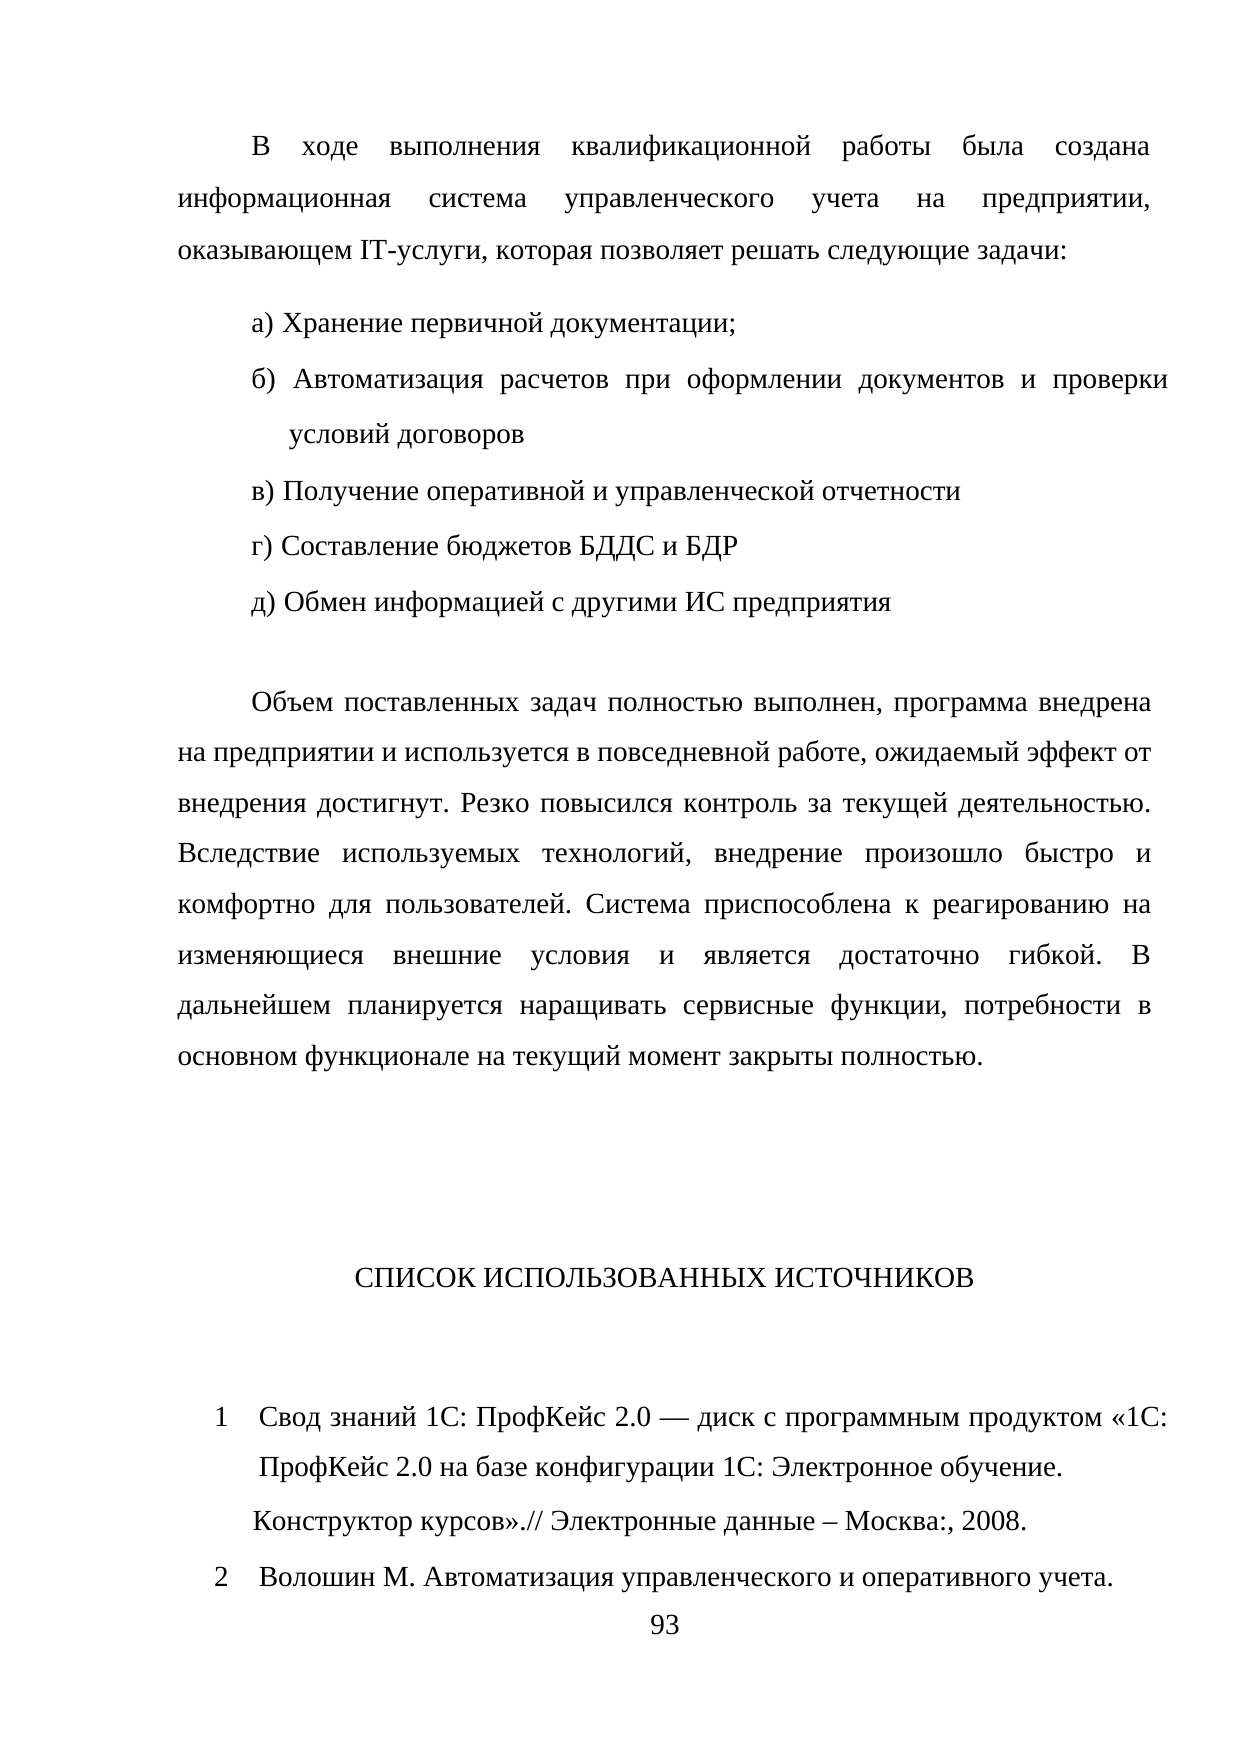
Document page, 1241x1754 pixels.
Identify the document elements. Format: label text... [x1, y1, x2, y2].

text Объем поставленных задач полностью выполнен, программа внедрена на предприятии и используется в повседневной работе, ожидаемый эффект от внедрения достигнут. Резко повысился контроль за текущей деятельностью. Вследствие используемых технологий, внедрение произошло быстро и комфортно для пользователей. Система приспособлена к реагированию на изменяющиеся внешние условия и является достаточно гибкой. В дальнейшем планируется наращивать сервисные функции, потребности в основном функционале на текущий момент закрыты полностью. [177, 684, 1152, 1072]
text д) Обмен информацией с другими ИС предприятия [251, 584, 1168, 618]
text в) Получение оперативной и управленческой отчетности [251, 473, 1168, 506]
text б) Автоматизация расчетов при оформлении документов и проверки условий договоров [251, 361, 1168, 450]
list Свод знаний 1С: ПрофКейс 2.0 –– диск с программным продуктом «1С: ПрофКейс 2.0 на базе конфигурации 1С: Электронное обучение. [214, 1399, 1168, 1482]
text г) Составление бюджетов БДДС и БДР [251, 528, 1168, 562]
list Волошин М. Автоматизация управленческого и оперативного учета. [214, 1559, 1168, 1593]
text а) Хранение первичной документации; [251, 306, 1168, 339]
subtitle СПИСОК ИСПОЛЬЗОВАННЫХ ИСТОЧНИКОВ [208, 1260, 1121, 1293]
text В ходе выполнения квалификационной работы была создана информационная система управленческого учета на предприятии, оказывающем IT-услуги, которая позволяет решать следующие задачи: [177, 128, 1151, 266]
text Конструктор курсов».// Электронные данные – Москва:, 2008. [252, 1503, 1168, 1537]
